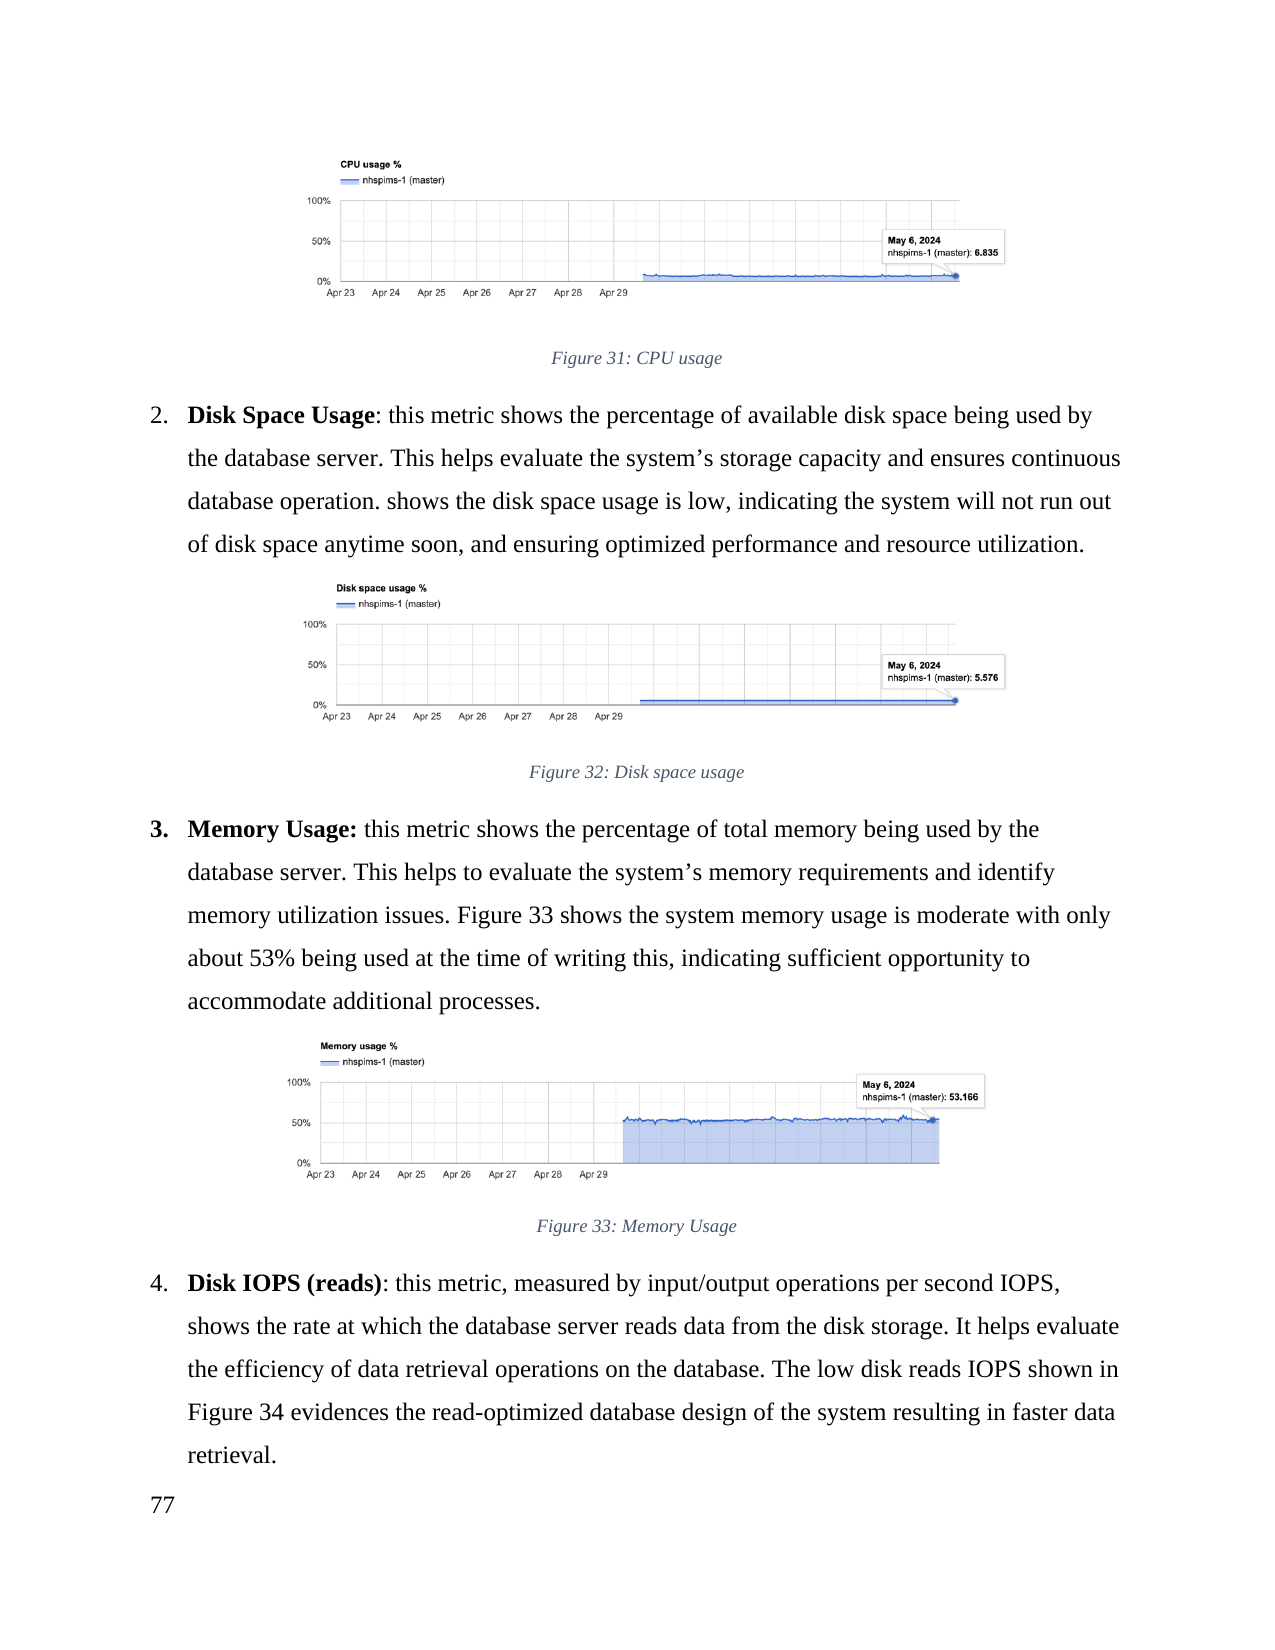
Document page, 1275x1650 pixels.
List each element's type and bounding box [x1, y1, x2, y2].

picture [300, 572, 1013, 747]
picture [279, 1029, 996, 1201]
picture [301, 150, 1012, 333]
